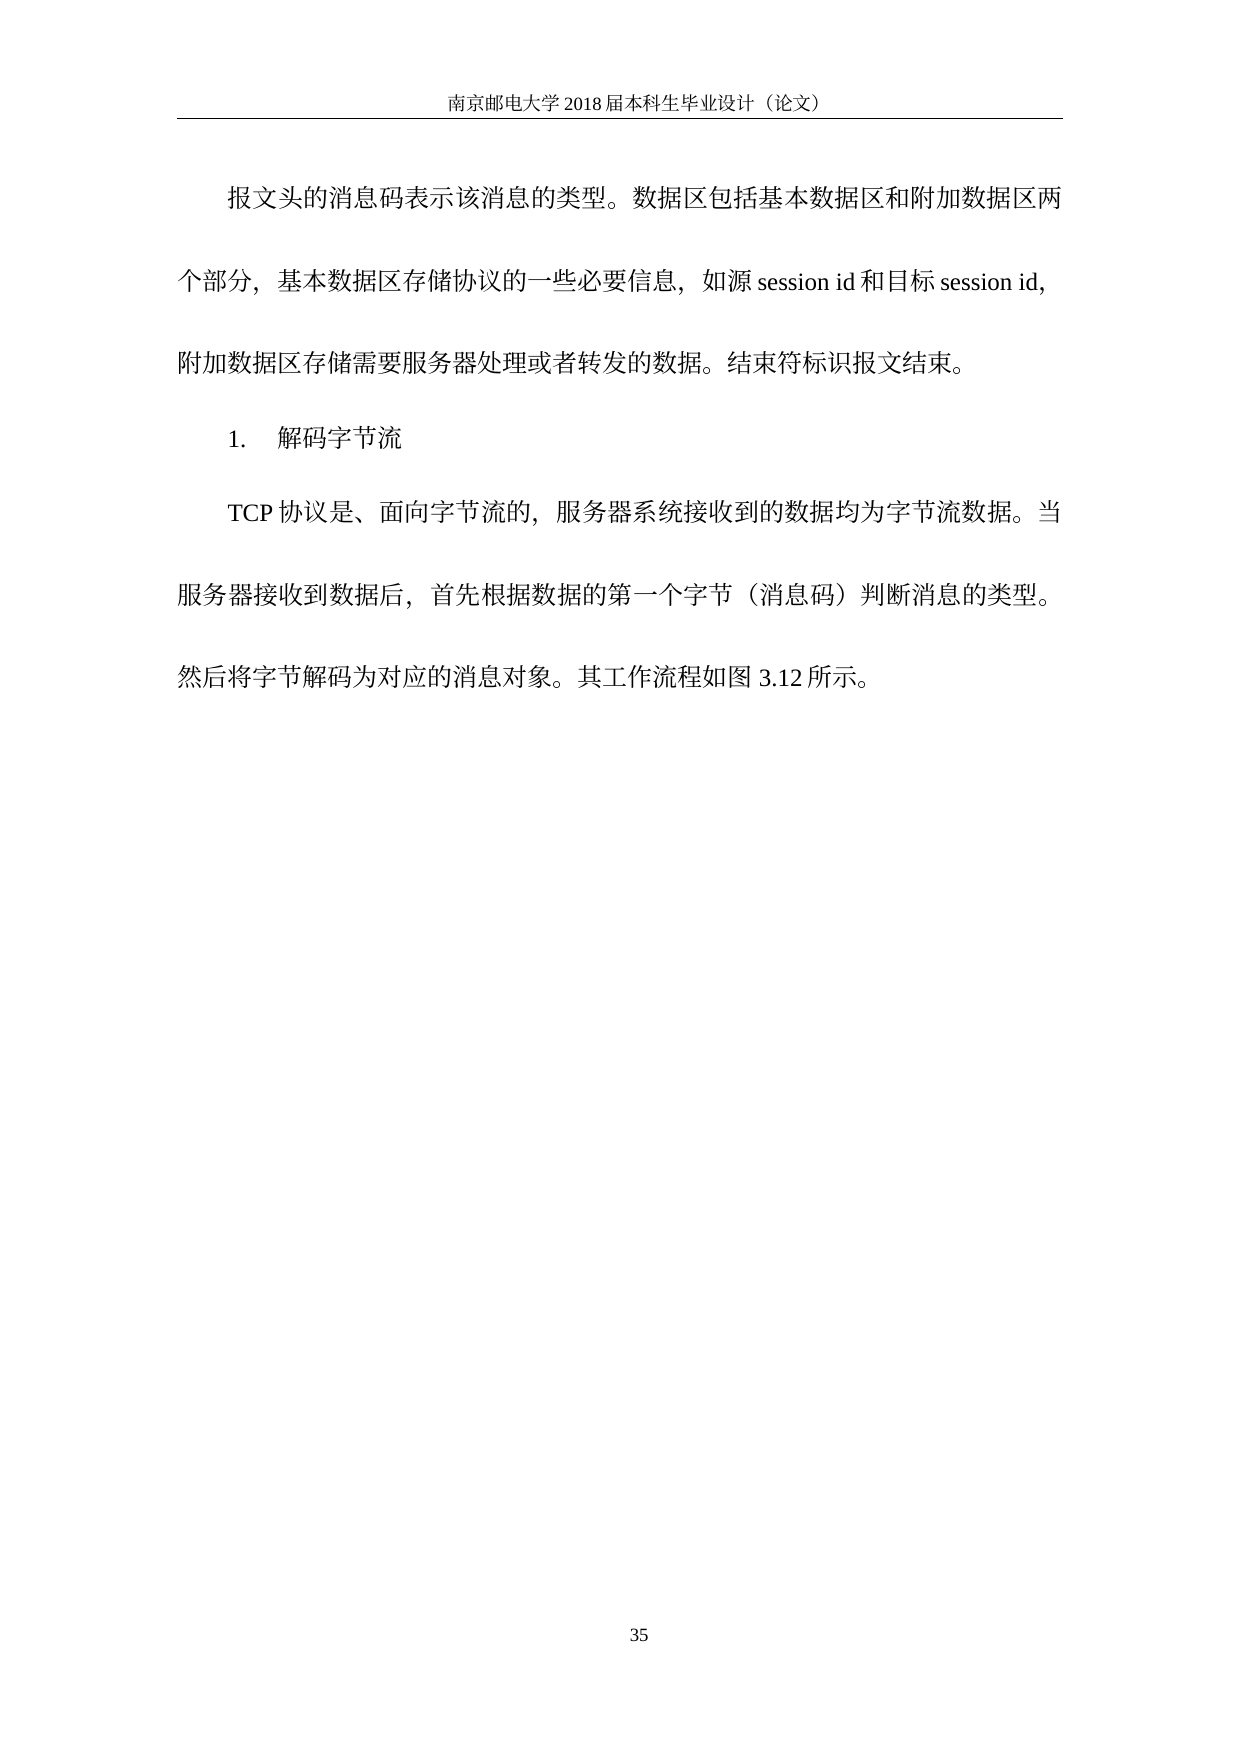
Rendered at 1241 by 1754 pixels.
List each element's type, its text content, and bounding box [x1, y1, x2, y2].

text 报文头的消息码表示该消息的类型。数据区包括基本数据区和附加数据区两个部分，基本数据区存储协议的一些必要信息，如源session id和目标session id，附加数据区存储需要服务器处理或者转发的数据。结束符标识报文结束。 [177, 164, 1063, 394]
list 解码字节流 [227, 403, 1063, 469]
